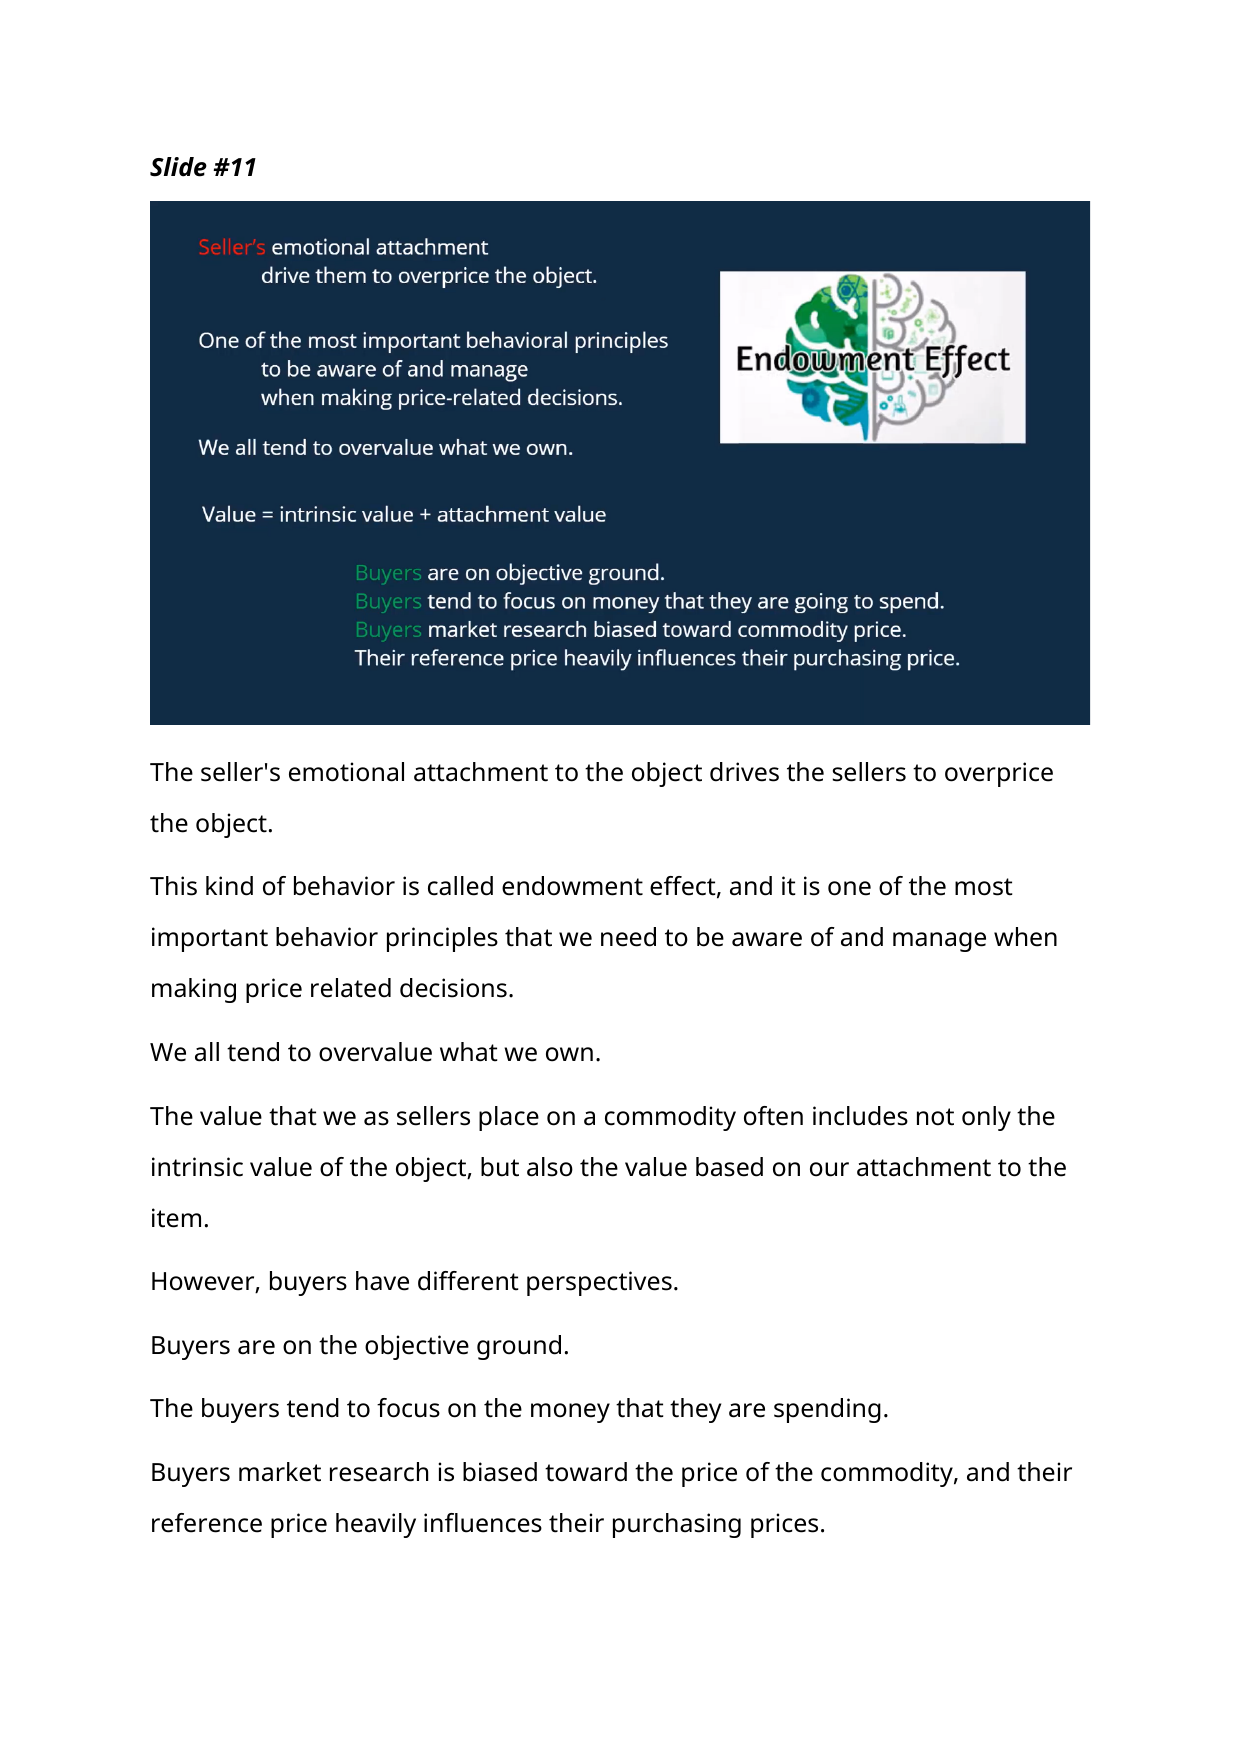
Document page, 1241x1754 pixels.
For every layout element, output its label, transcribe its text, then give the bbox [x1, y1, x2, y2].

text Buyers market research is biased toward the price of the commodity, and their reference price heavily influences their purchasing prices. [150, 1454, 1090, 1539]
picture [150, 201, 1091, 725]
text We all tend to overvalue what we own. [150, 1035, 1090, 1069]
subtitle Slide #11 [150, 150, 1090, 201]
text This kind of behavior is called endowment effect, and it is one of the most important behavior principles that we need to be aware of and manage when making price related decisions. [150, 869, 1090, 1005]
text However, buyers have different perspectives. [150, 1264, 1090, 1298]
text The value that we as sellers place on a commodity often includes not only the intrinsic value of the object, but also the value based on our attachment to the item. [150, 1098, 1090, 1234]
text The buyers tend to focus on the money that they are spending. [150, 1391, 1090, 1425]
text The seller's emotional attachment to the object drives the sellers to overprice the object. [150, 754, 1090, 839]
text Buyers are on the objective ground. [150, 1327, 1090, 1361]
